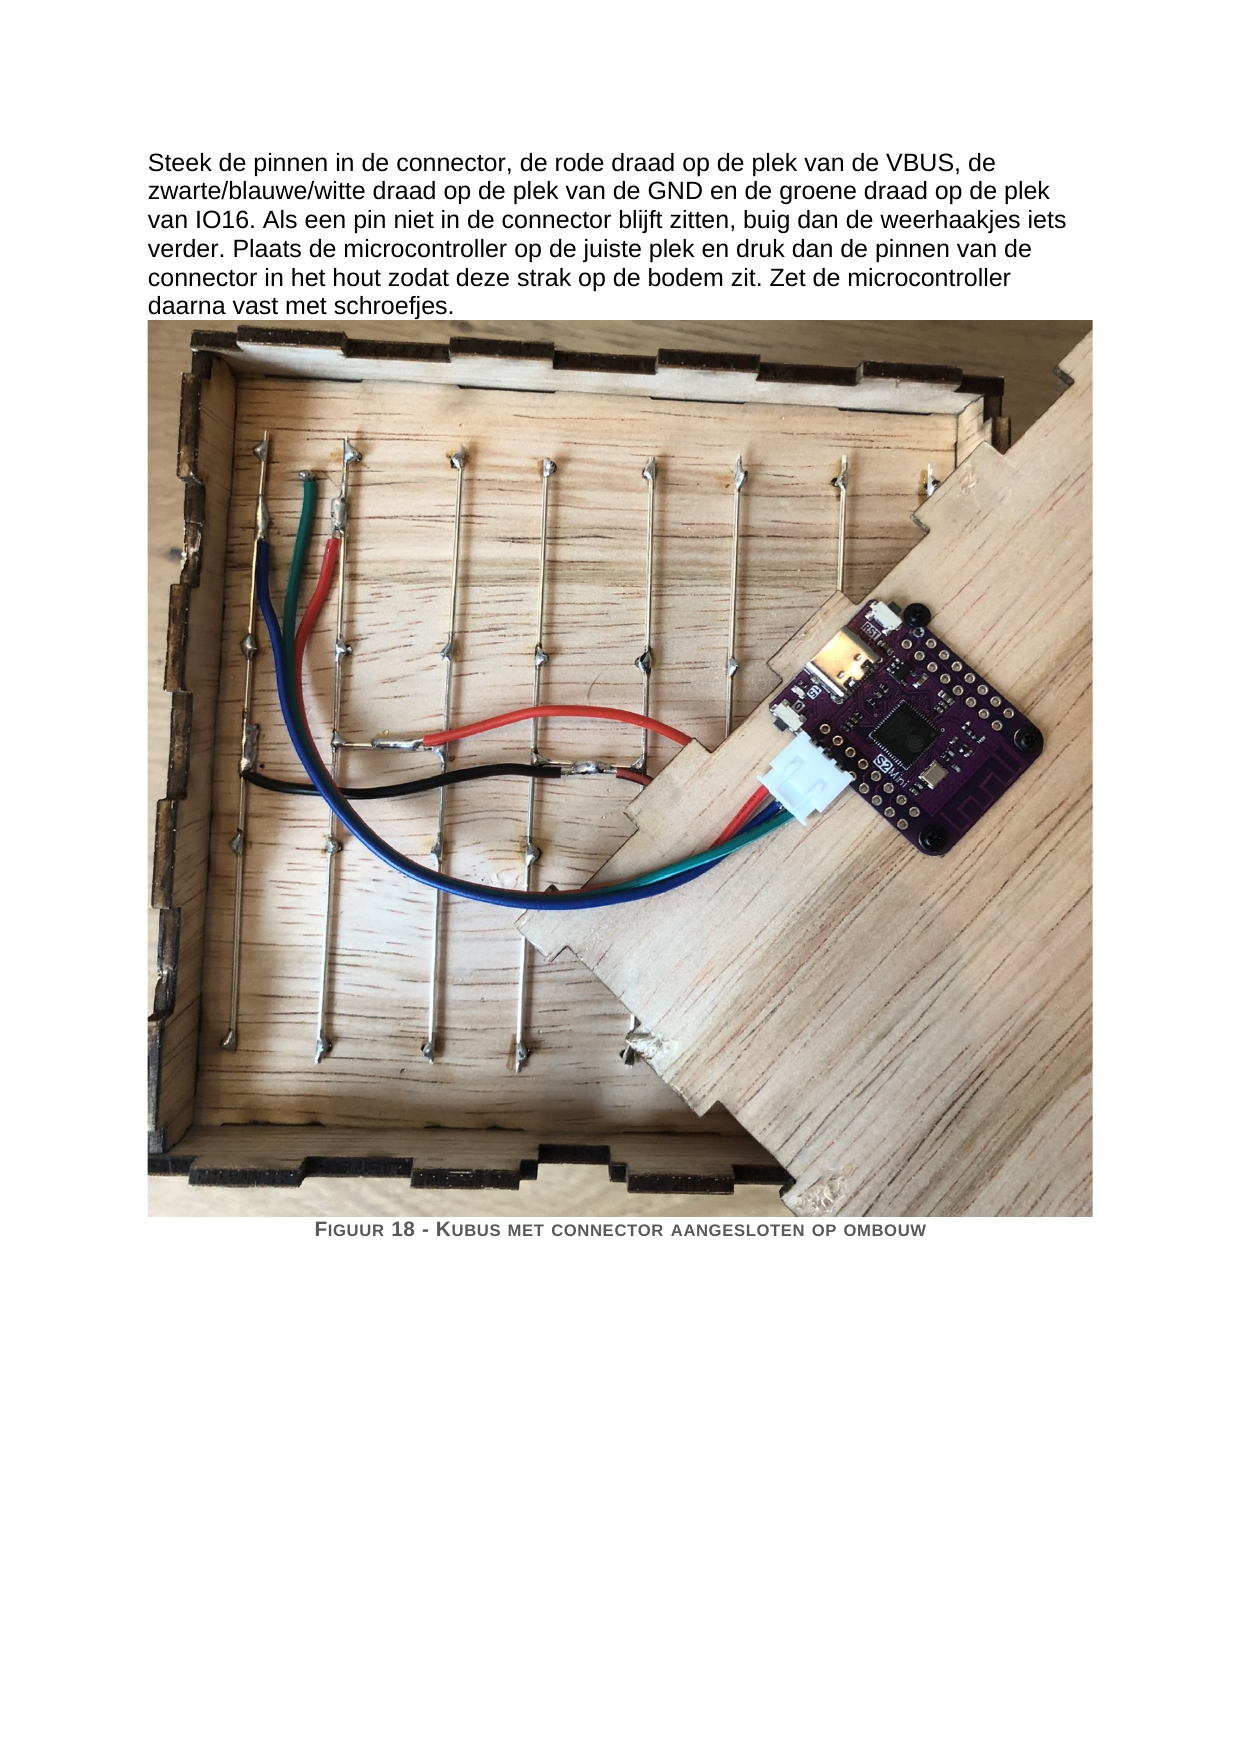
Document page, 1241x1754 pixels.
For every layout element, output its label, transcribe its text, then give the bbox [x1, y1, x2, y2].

text Figuur 18 - Kubus met connector aangesloten op ombouw [148, 1217, 1093, 1241]
picture [147, 320, 1093, 1217]
text Steek de pinnen in de connector, de rode draad op de plek van de VBUS, de zwarte/blauwe/witte draad op de plek van de GND en de groene draad op de plek van IO16. Als een pin niet in de connector blijft zitten, buig dan de weerhaakjes iets verder. Plaats de microcontroller op de juiste plek en druk dan de pinnen van de connector in het hout zodat deze strak op de bodem zit. Zet de microcontroller daarna vast met schroefjes. [148, 148, 1093, 320]
